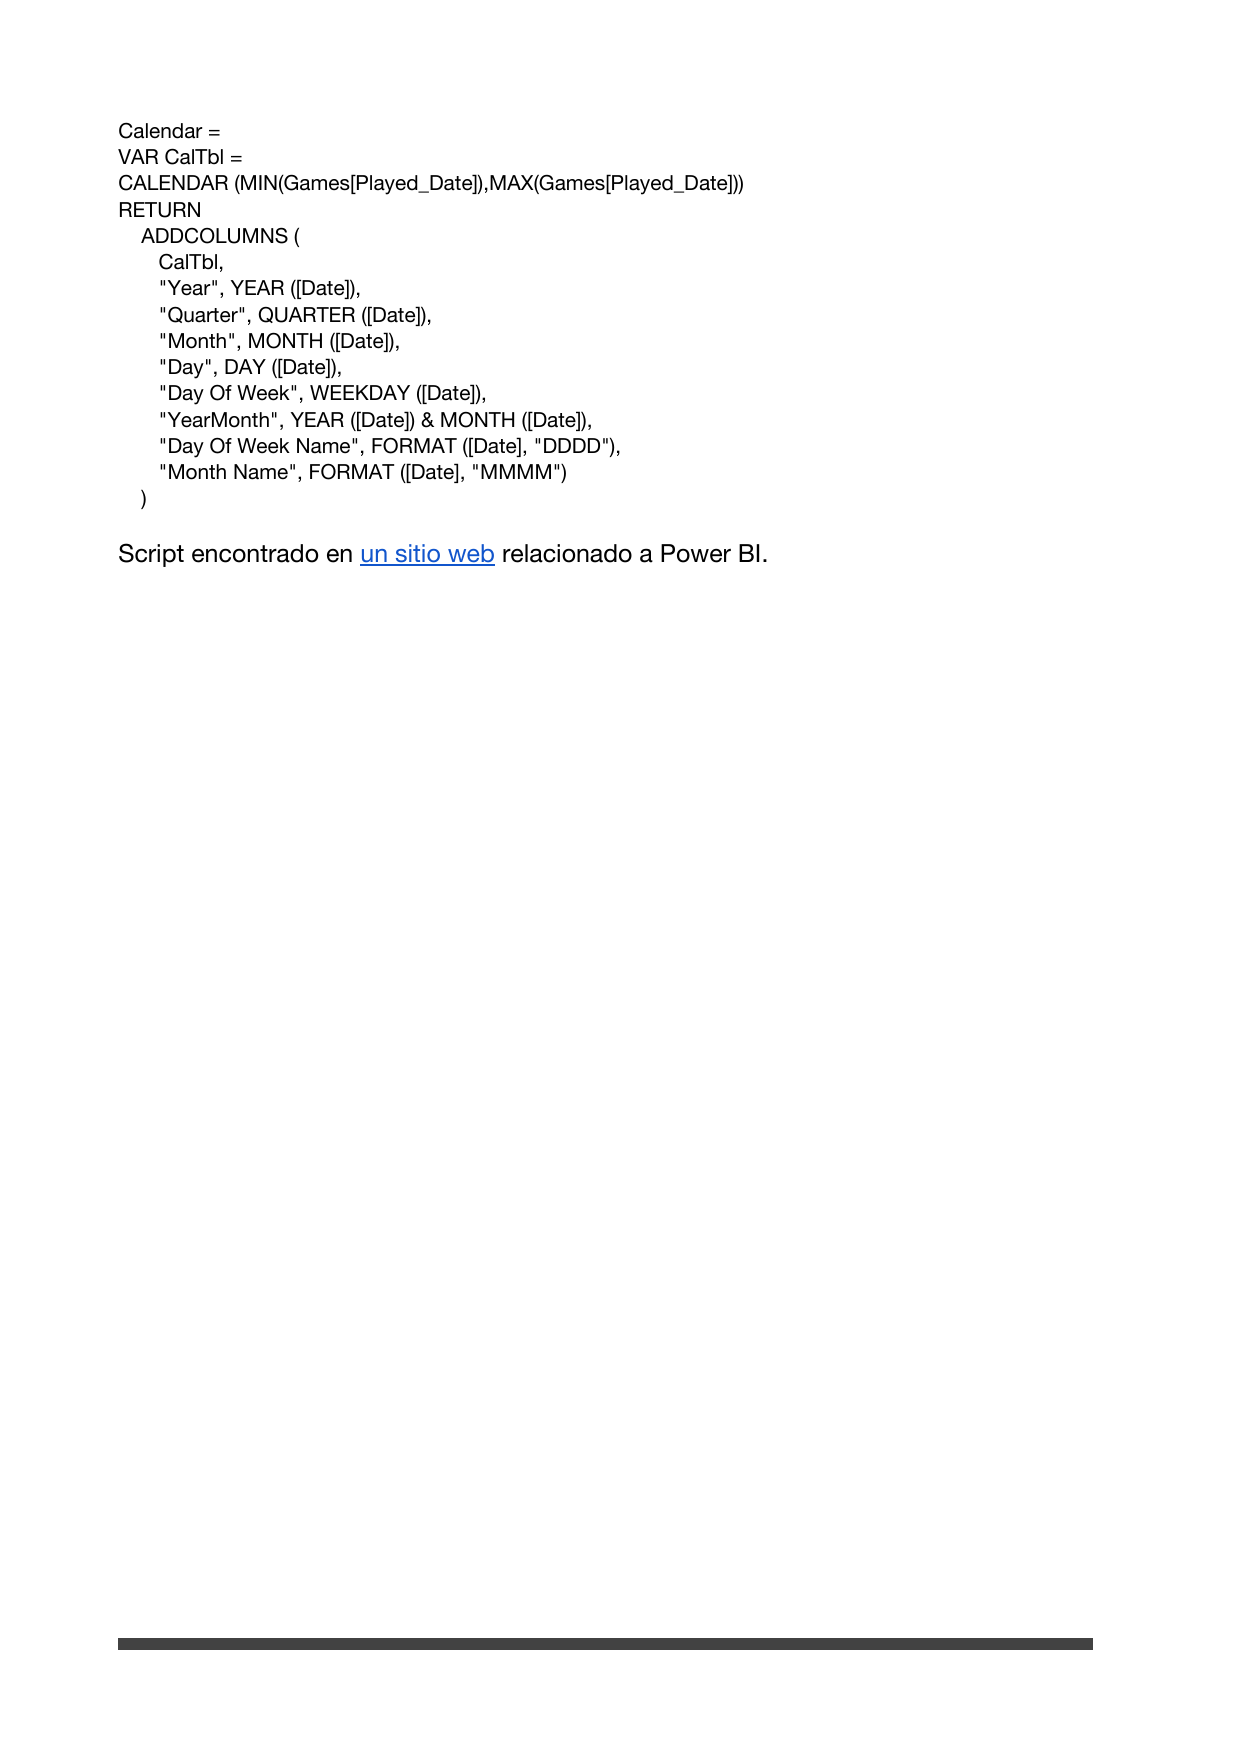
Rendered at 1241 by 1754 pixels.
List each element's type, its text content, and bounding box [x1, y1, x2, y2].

text RETURN [118, 197, 1122, 223]
text ADDCOLUMNS ( [118, 223, 1122, 249]
text CalTbl, [118, 249, 1122, 276]
text ) [118, 486, 1122, 512]
text "YearMonth", YEAR ([Date]) & MONTH ([Date]), [118, 407, 1122, 433]
text "Day", DAY ([Date]), [118, 354, 1122, 381]
text VAR CalTbl = [118, 144, 1122, 171]
text CALENDAR (MIN(Games[Played_Date]),MAX(Games[Played_Date])) [118, 171, 1122, 197]
text "Quarter", QUARTER ([Date]), [118, 302, 1122, 328]
text "Month Name", FORMAT ([Date], "MMMM") [118, 459, 1122, 486]
text "Day Of Week Name", FORMAT ([Date], "DDDD"), [118, 433, 1122, 459]
text "Year", YEAR ([Date]), [118, 276, 1122, 302]
text "Month", MONTH ([Date]), [118, 328, 1122, 354]
picture [118, 1638, 1093, 1650]
text Calendar = [118, 118, 1122, 144]
text "Day Of Week", WEEKDAY ([Date]), [118, 381, 1122, 407]
text Script encontrado en un sitio web relacionado a Power BI. [118, 538, 1122, 569]
